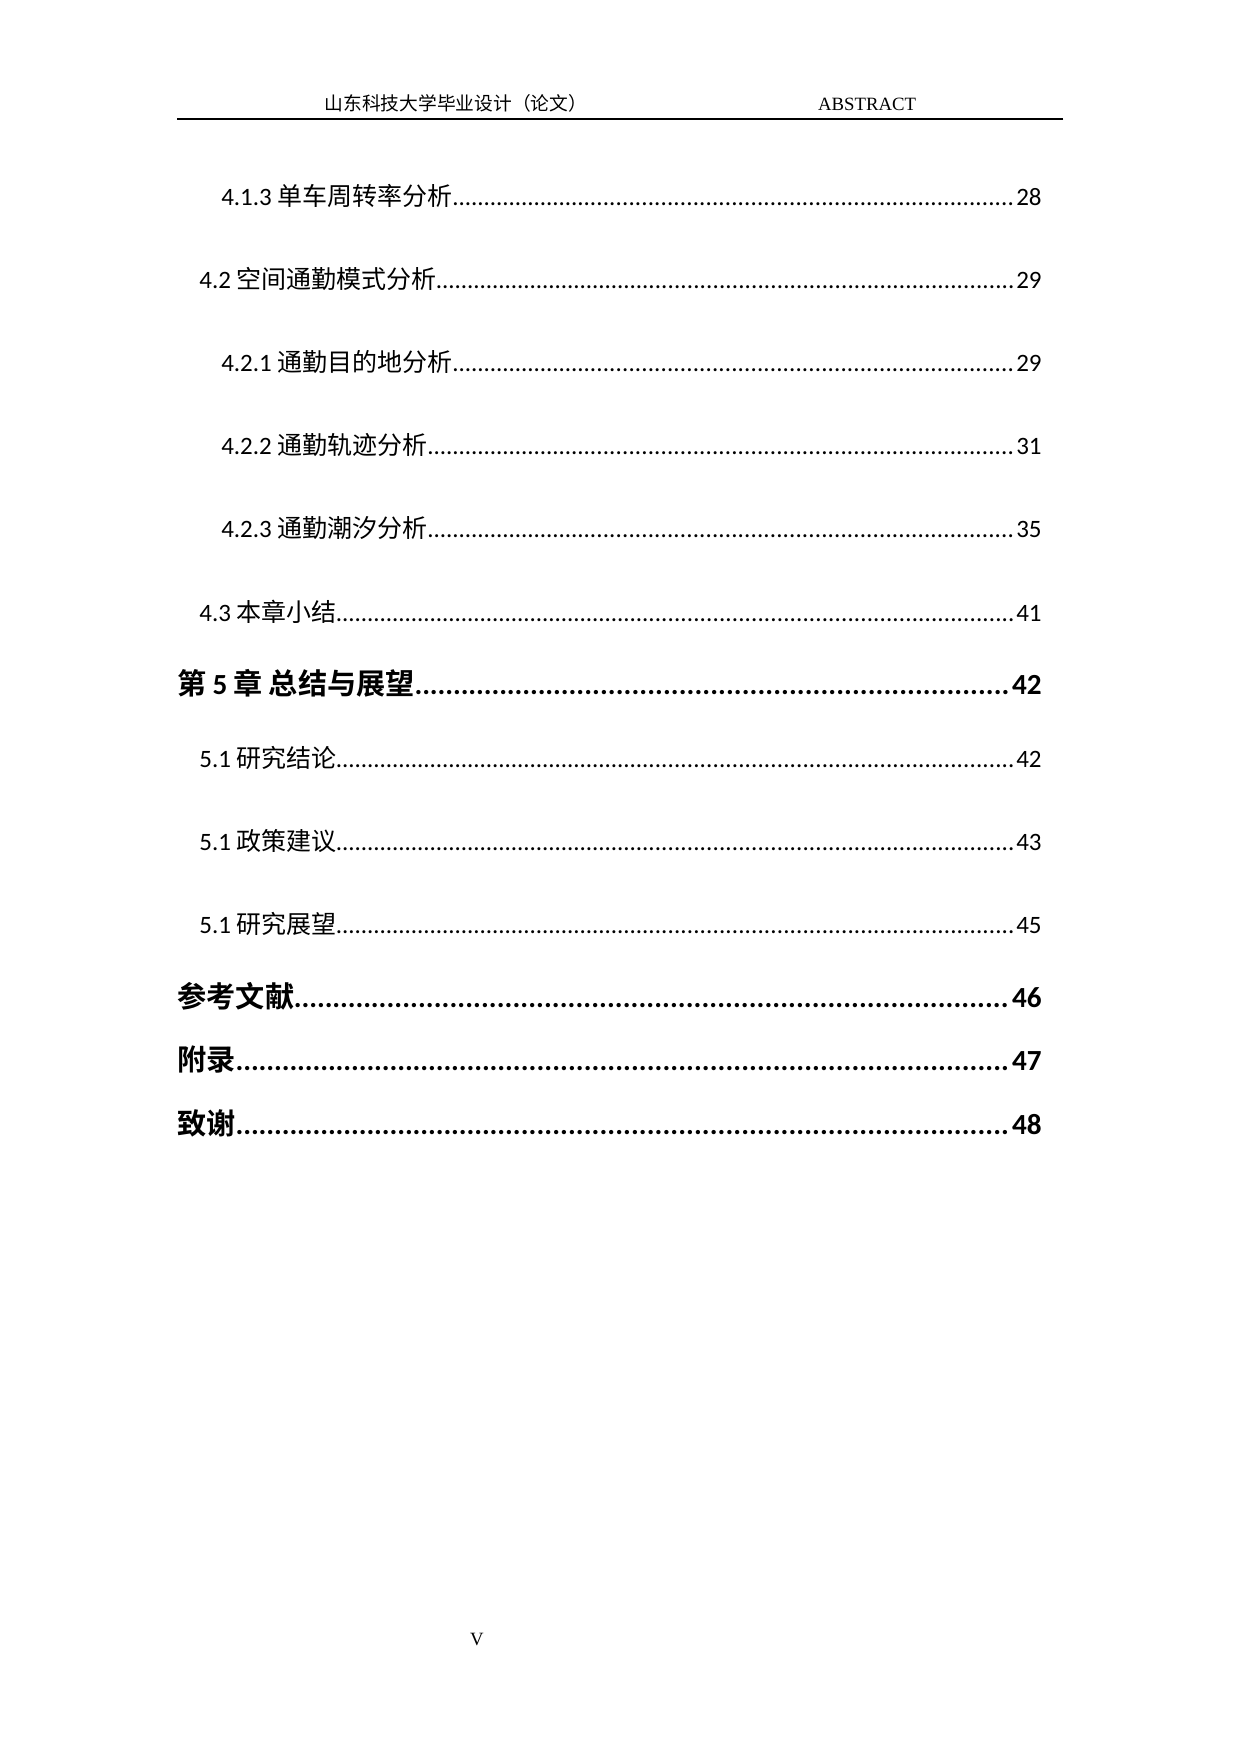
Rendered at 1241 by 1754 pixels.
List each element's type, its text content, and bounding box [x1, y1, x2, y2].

text 4.2.1 通勤目的地分析 29 [221, 328, 1063, 393]
text 4.1.3 单车周转率分析 28 [221, 162, 1063, 227]
text 4.3本章小结 41 [199, 578, 1063, 643]
text 致谢 48 [177, 1100, 1063, 1143]
text 5.1研究展望 45 [199, 890, 1063, 955]
text 4.2空间通勤模式分析 29 [199, 245, 1063, 310]
text 第5章 总结与展望 42 [177, 661, 1063, 703]
text 5.1政策建议 43 [199, 807, 1063, 872]
text 4.2.2 通勤轨迹分析 31 [221, 411, 1063, 476]
text 参考文献 46 [177, 973, 1063, 1016]
text 附录 47 [177, 1037, 1063, 1079]
text 5.1研究结论 42 [199, 724, 1063, 789]
text 4.2.3 通勤潮汐分析 35 [221, 494, 1063, 559]
